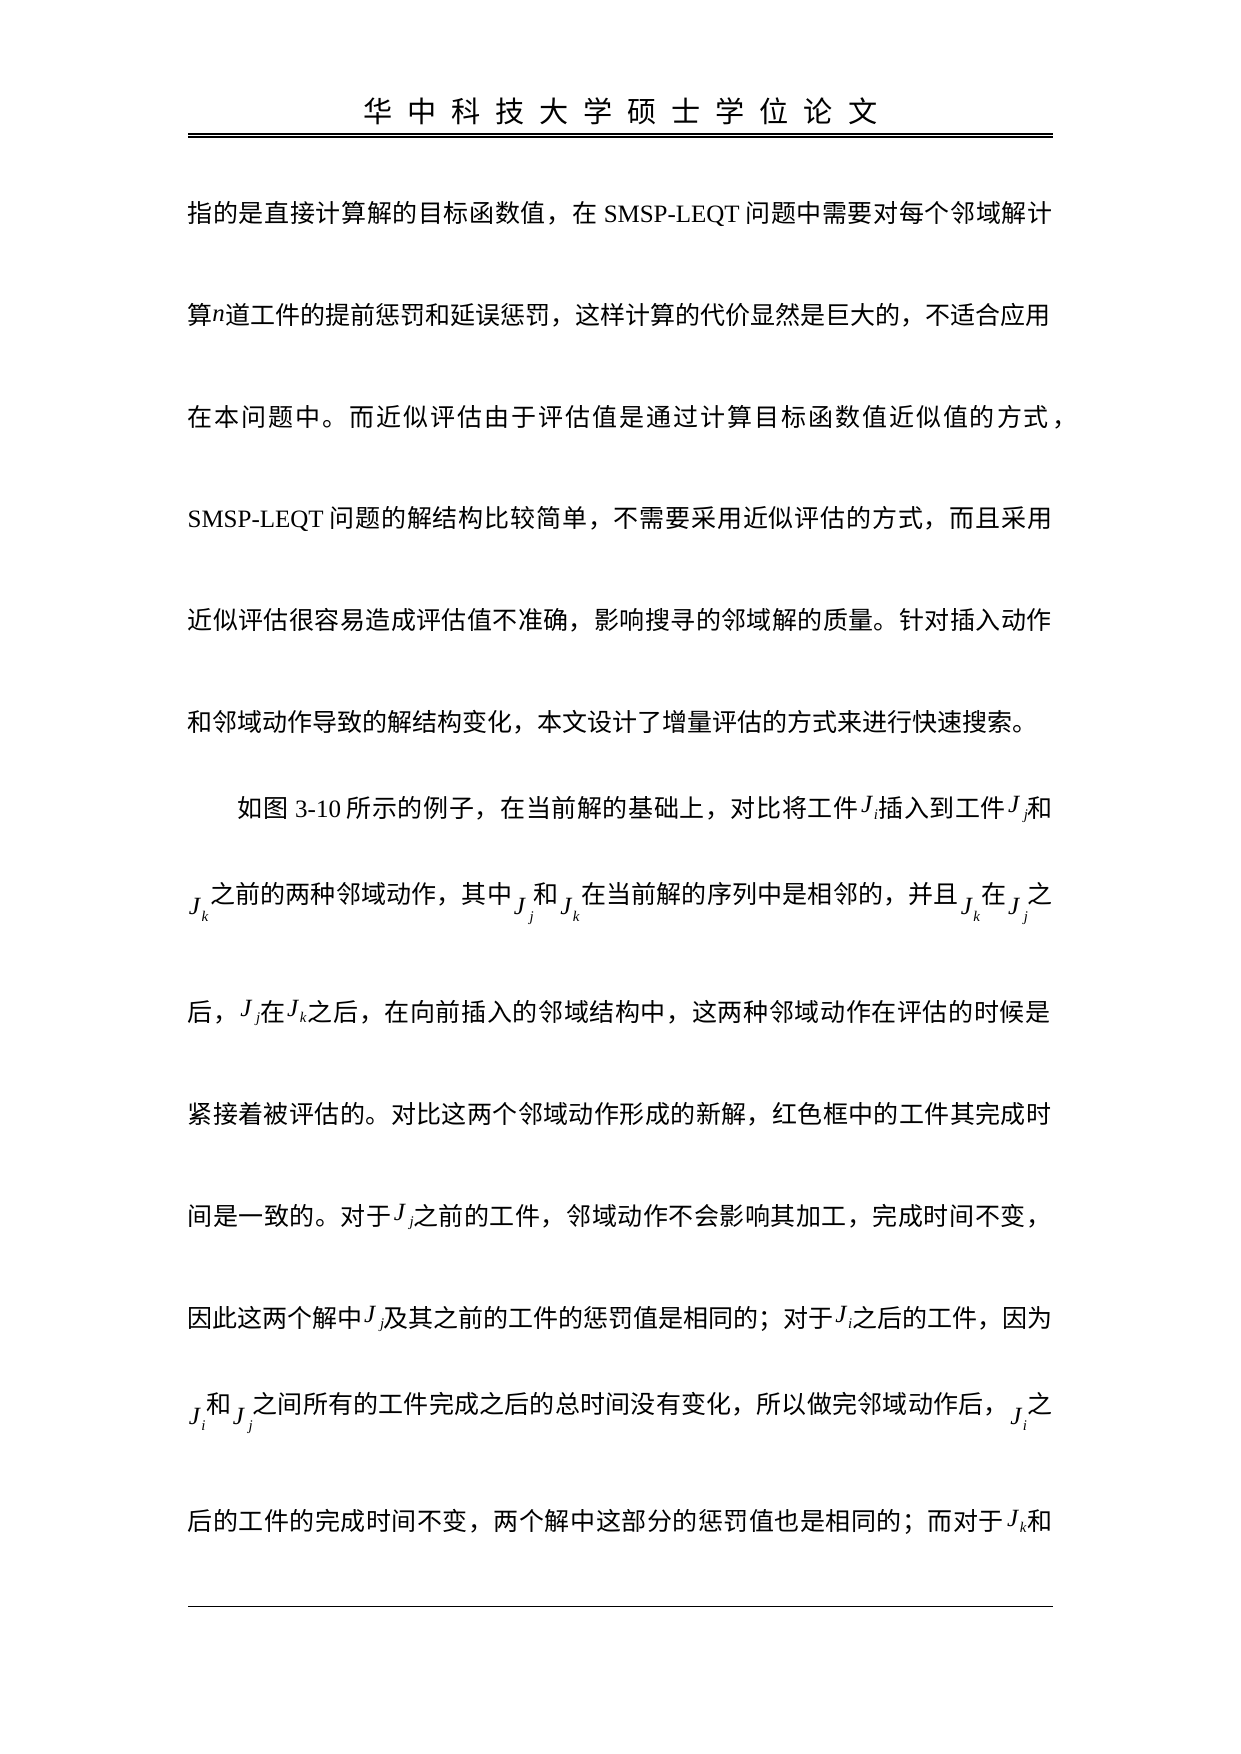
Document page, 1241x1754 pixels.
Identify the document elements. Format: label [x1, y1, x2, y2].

text [187, 773, 1053, 1554]
text [187, 177, 1053, 755]
